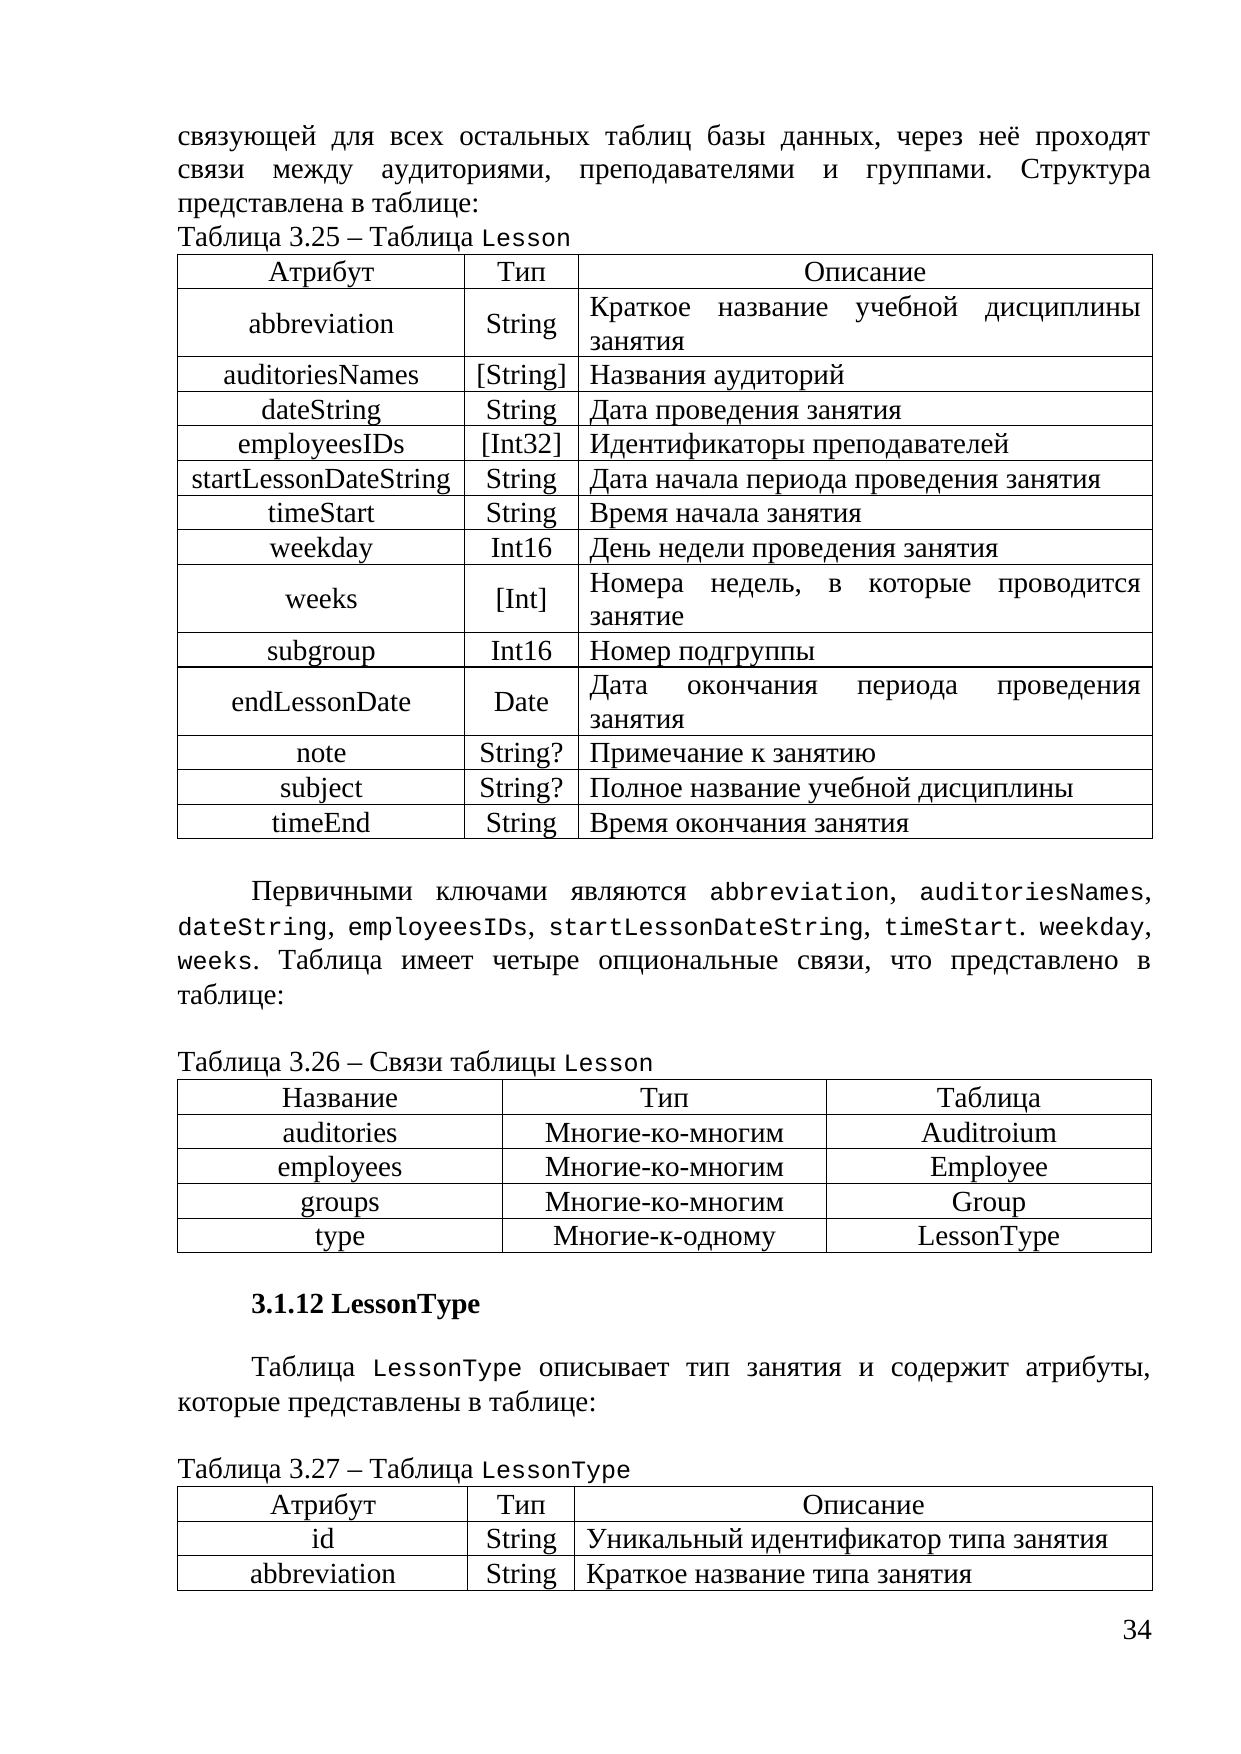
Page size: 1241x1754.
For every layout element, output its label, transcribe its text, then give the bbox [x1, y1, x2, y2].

table_cell String [465, 289, 578, 356]
table_cell Примечание к занятию [579, 736, 1152, 769]
table_cell endLessonDate [178, 668, 464, 734]
table_header Тип [468, 1487, 574, 1521]
table_cell Дата проведения занятия [579, 392, 1152, 425]
text Первичными ключами являются abbreviation, auditoriesNames, dateString, employeesIDs, startLessonDateString, timeStart. weekday, weeks. Таблица имеет четыре опциональные связи, что представлено в таблице: [177, 873, 1152, 1011]
table_cell note [178, 736, 464, 769]
table_cell Employee [827, 1149, 1151, 1183]
table_cell Номер подгруппы [579, 633, 1152, 666]
table_cell employees [178, 1149, 502, 1183]
table_header Описание [579, 255, 1152, 288]
table_cell type [178, 1219, 502, 1252]
table_cell Многие-к-одному [503, 1219, 826, 1252]
table_cell String? [465, 736, 578, 769]
table_cell groups [178, 1184, 502, 1217]
table_header Описание [575, 1487, 1152, 1521]
table_cell [Int32] [465, 426, 578, 460]
table_cell Уникальный идентификатор типа занятия [575, 1522, 1152, 1555]
table_cell [Int] [465, 565, 578, 632]
table_cell LessonType [827, 1219, 1151, 1252]
table_cell Int16 [465, 530, 578, 564]
table_cell timeStart [178, 496, 464, 529]
table_cell Дата начала периода проведения занятия [579, 461, 1152, 494]
table_cell День недели проведения занятия [579, 530, 1152, 564]
table_cell String [468, 1556, 574, 1590]
subtitle LessonType [251, 1287, 1152, 1320]
table_cell Date [465, 668, 578, 734]
table_cell startLessonDateString [178, 461, 464, 494]
table_cell Время начала занятия [579, 496, 1152, 529]
table_cell subject [178, 770, 464, 804]
table_header Название [178, 1080, 502, 1114]
table_cell Дата окончания периода проведения занятия [579, 668, 1152, 734]
table_cell dateString [178, 392, 464, 425]
table_cell id [178, 1522, 467, 1555]
table_cell String [465, 496, 578, 529]
table_cell Названия аудиторий [579, 357, 1152, 391]
table_cell Краткое название типа занятия [575, 1556, 1152, 1590]
table_cell String [465, 461, 578, 494]
text Таблица LessonType описывает тип занятия и содержит атрибуты, которые представлены в таблице: [177, 1349, 1152, 1418]
table_cell [String] [465, 357, 578, 391]
table_header Атрибут [178, 255, 464, 288]
table_cell String? [465, 770, 578, 804]
table_cell String [468, 1522, 574, 1555]
table_cell String [465, 805, 578, 838]
table_cell Многие-ко-многим [503, 1149, 826, 1183]
table_cell Краткое название учебной дисциплины занятия [579, 289, 1152, 356]
table_cell weeks [178, 565, 464, 632]
table_cell Int16 [465, 633, 578, 666]
table_cell Полное название учебной дисциплины [579, 770, 1152, 804]
table_header Атрибут [178, 1487, 467, 1521]
table_cell employeesIDs [178, 426, 464, 460]
table_cell Auditroium [827, 1115, 1151, 1148]
table_cell auditories [178, 1115, 502, 1148]
table_cell abbreviation [178, 1556, 467, 1590]
table_cell Многие-ко-многим [503, 1115, 826, 1148]
table_cell auditoriesNames [178, 357, 464, 391]
table_header Таблица [827, 1080, 1151, 1114]
table_cell abbreviation [178, 289, 464, 356]
table_header Тип [465, 255, 578, 288]
table_cell subgroup [178, 633, 464, 666]
table_cell Group [827, 1184, 1151, 1217]
table_cell Время окончания занятия [579, 805, 1152, 838]
table_cell Многие-ко-многим [503, 1184, 826, 1217]
table_cell weekday [178, 530, 464, 564]
table_header Тип [503, 1080, 826, 1114]
table_cell String [465, 392, 578, 425]
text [177, 118, 1152, 219]
table_cell Идентификаторы преподавателей [579, 426, 1152, 460]
table_cell Номера недель, в которые проводится занятие [579, 565, 1152, 632]
table_cell timeEnd [178, 805, 464, 838]
